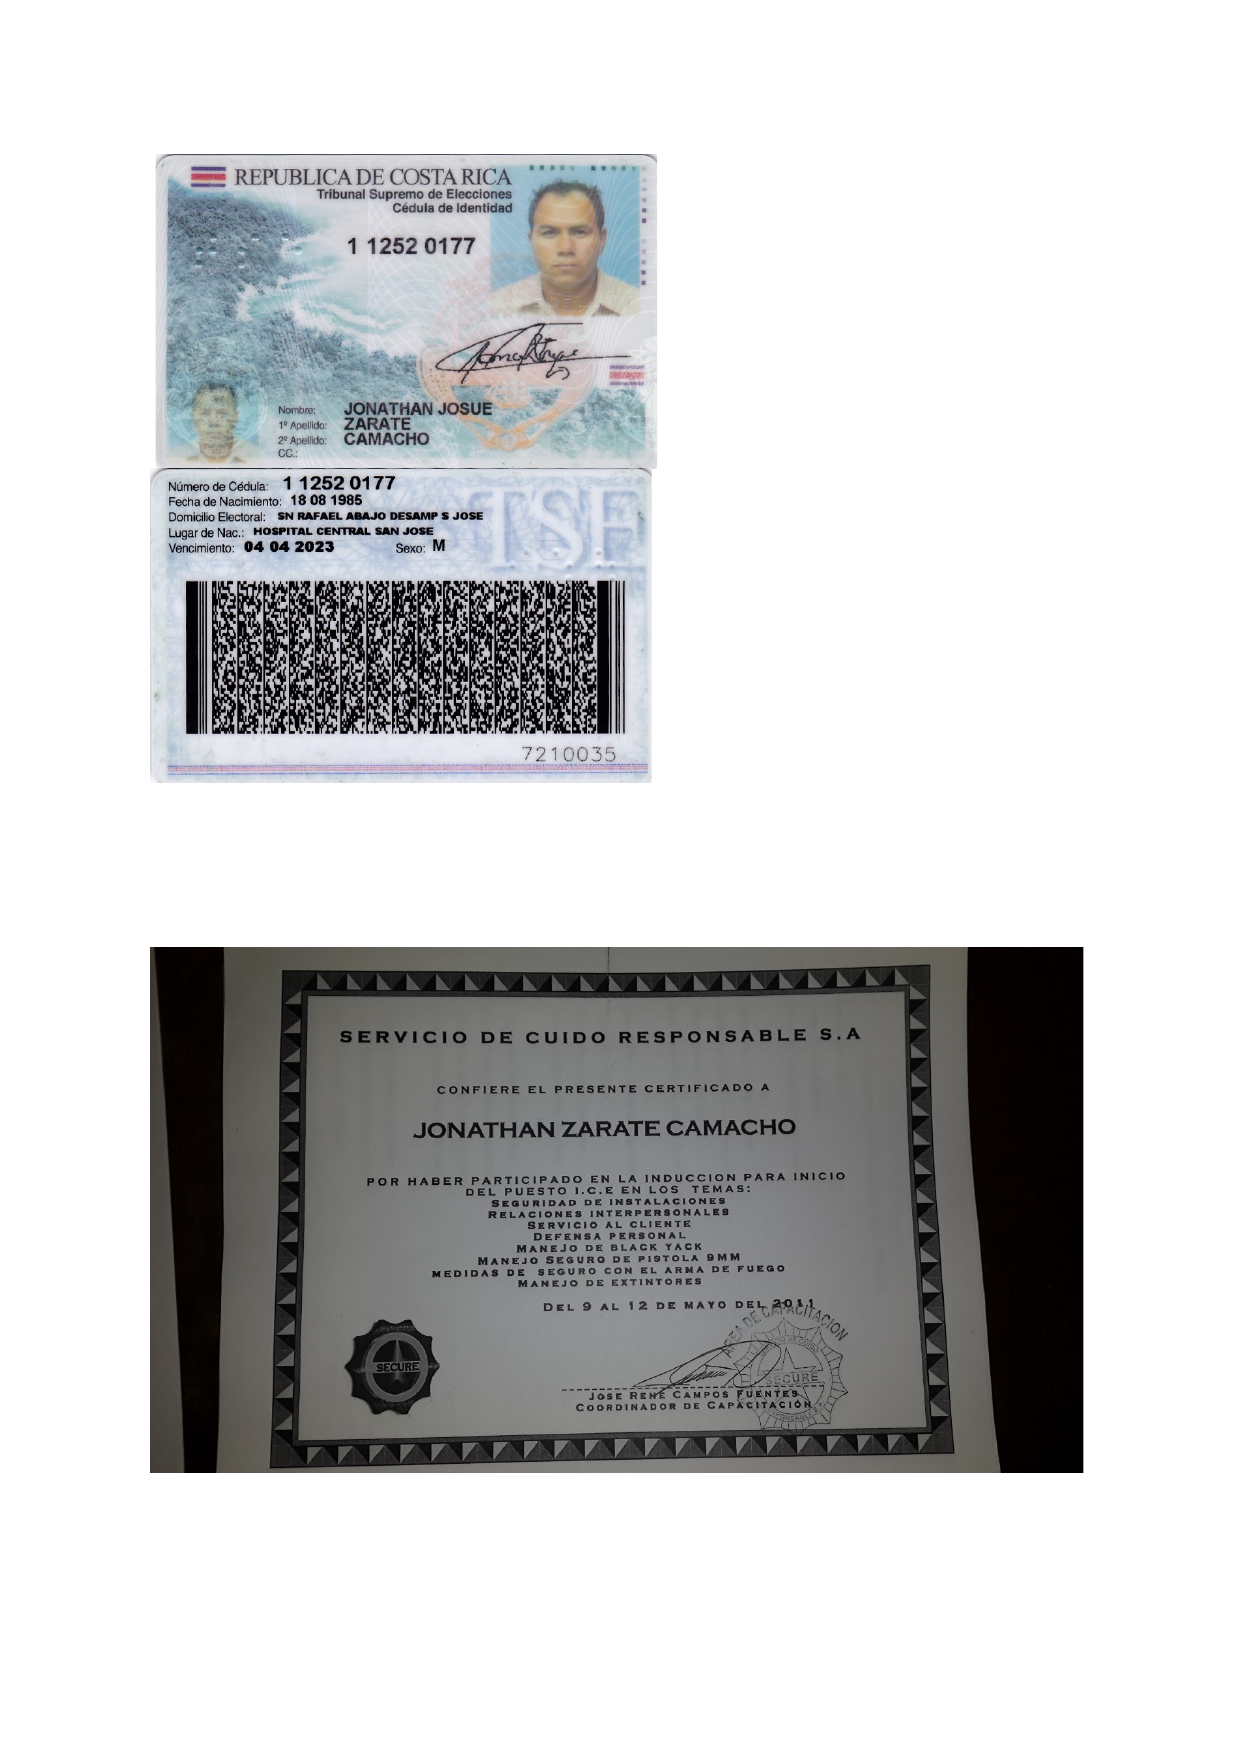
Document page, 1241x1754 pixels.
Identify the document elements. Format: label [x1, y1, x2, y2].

picture [150, 947, 1084, 1473]
picture [150, 154, 658, 783]
